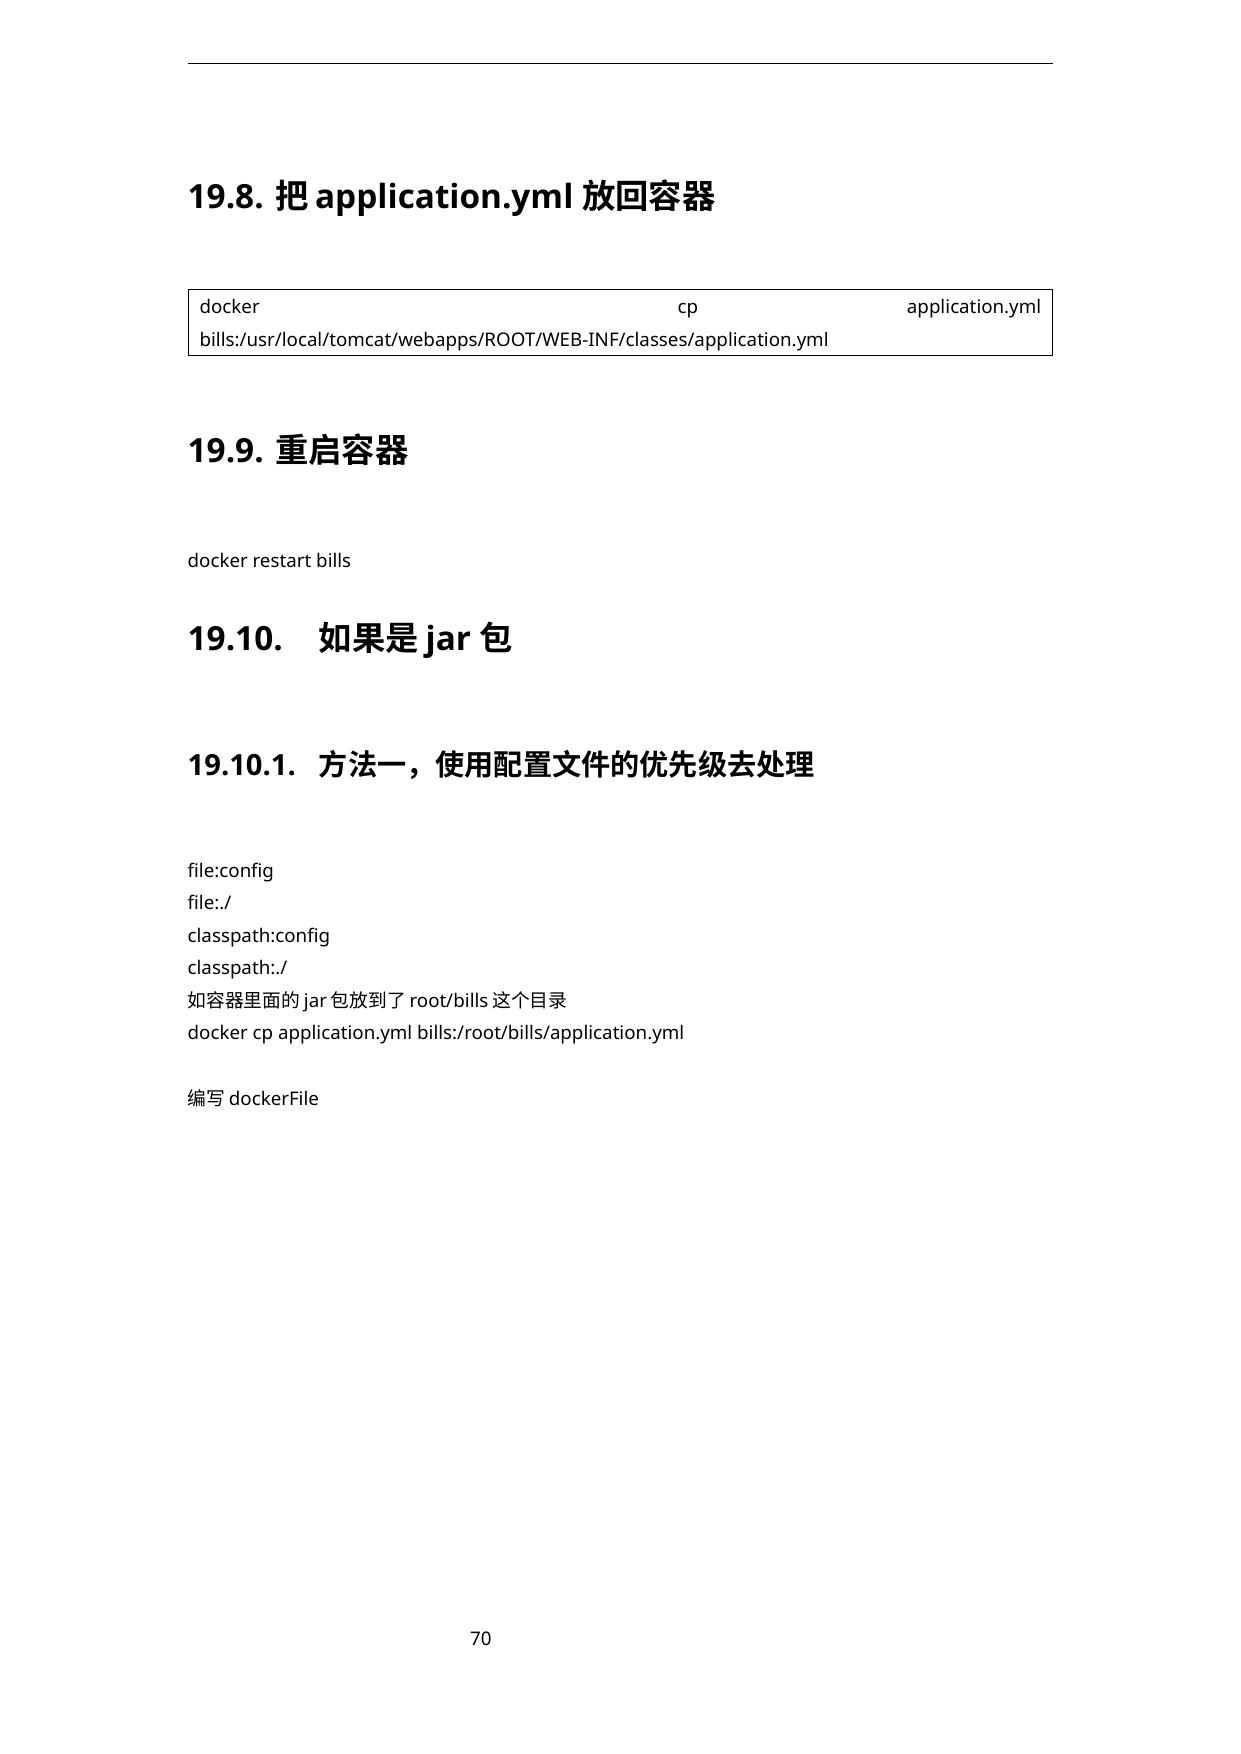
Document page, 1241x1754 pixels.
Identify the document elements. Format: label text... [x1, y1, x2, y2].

text 编写dockerFile [187, 1081, 1053, 1113]
subtitle 如果是jar 包 [187, 603, 1053, 668]
text file:./ [187, 886, 1053, 918]
text docker cp application.yml bills:/root/bills/application.yml [187, 1016, 1053, 1048]
table_header docker cp application.yml bills:/usr/local/tomcat/webapps/ROOT/WEB-INF/classes/application.yml [189, 290, 1052, 355]
subtitle 方法一，使用配置文件的优先级去处理 [187, 730, 1053, 795]
text classpath:./ [187, 951, 1053, 983]
text 如容器里面的jar包放到了root/bills这个目录 [187, 983, 1053, 1016]
subtitle 重启容器 [187, 416, 1053, 481]
subtitle 把application.yml 放回容器 [187, 162, 1053, 227]
text docker restart bills [187, 543, 1053, 576]
text classpath:config [187, 918, 1053, 951]
text file:config [187, 853, 1053, 886]
